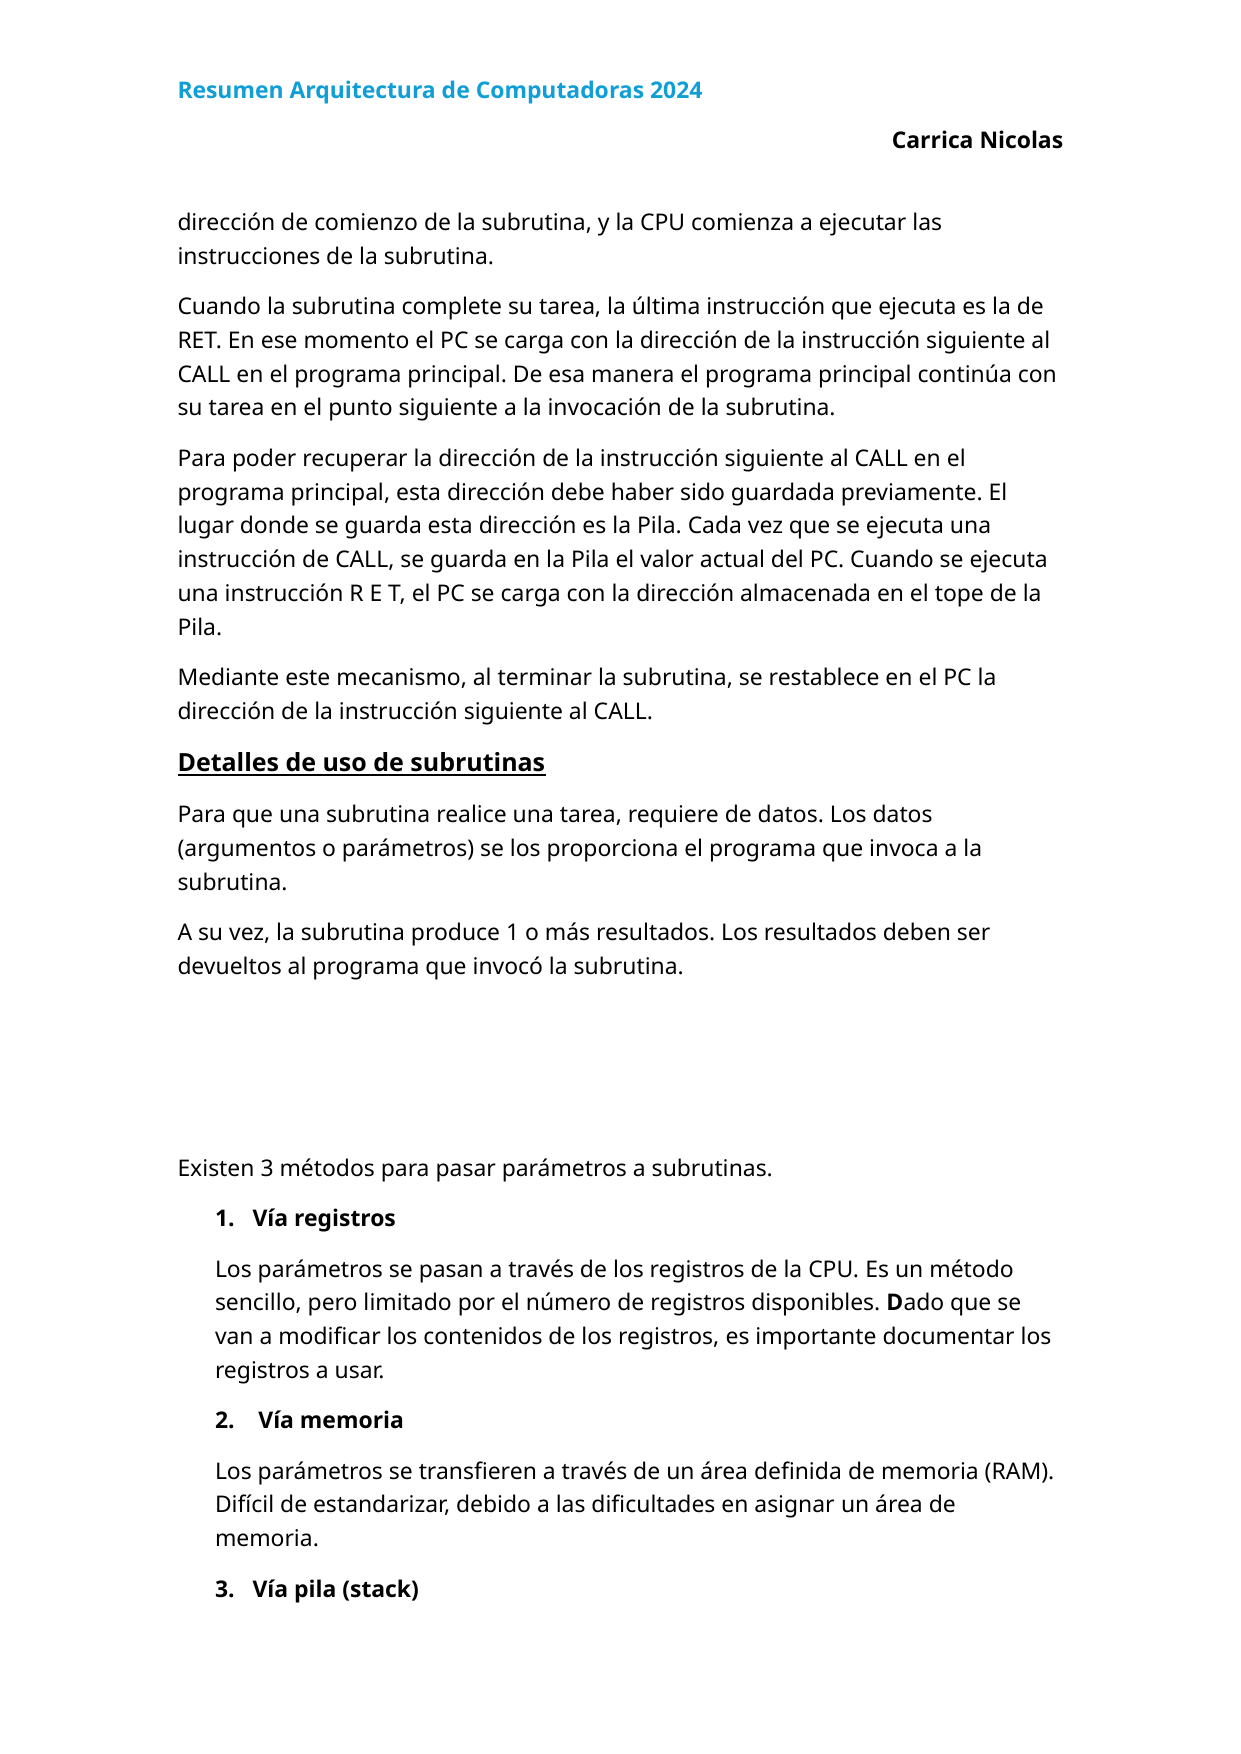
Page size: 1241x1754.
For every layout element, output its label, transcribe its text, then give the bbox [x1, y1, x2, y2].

text Detalles de uso de subrutinas [177, 745, 1063, 779]
text Cuando la subrutina complete su tarea, la última instrucción que ejecuta es la de RET. En ese momento el PC se carga con la dirección de la instrucción siguiente al CALL en el programa principal. De esa manera el programa principal continúa con su tarea en el punto siguiente a la invocación de la subrutina. [177, 290, 1063, 422]
text Los parámetros se pasan a través de los registros de la CPU. Es un método sencillo, pero limitado por el número de registros disponibles. Dado que se van a modificar los contenidos de los registros, es importante documentar los registros a usar. [215, 1253, 1063, 1385]
text Mediante este mecanismo, al terminar la subrutina, se restablece en el PC la dirección de la instrucción siguiente al CALL. [177, 661, 1063, 726]
text Para que una subrutina realice una tarea, requiere de datos. Los datos (argumentos o parámetros) se los proporciona el programa que invoca a la subrutina. [177, 798, 1063, 897]
list Vía pila (stack) [215, 1573, 1063, 1604]
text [177, 206, 1063, 271]
text A su vez, la subrutina produce 1 o más resultados. Los resultados deben ser devueltos al programa que invocó la subrutina. [177, 916, 1063, 981]
list Vía registros [215, 1202, 1063, 1233]
text Existen 3 métodos para pasar parámetros a subrutinas. [177, 1152, 1063, 1183]
text Los parámetros se transfieren a través de un área definida de memoria (RAM). Difícil de estandarizar, debido a las dificultades en asignar un área de memoria. [215, 1455, 1063, 1553]
list Vía memoria [215, 1404, 1063, 1436]
text Para poder recuperar la dirección de la instrucción siguiente al CALL en el programa principal, esta dirección debe haber sido guardada previamente. El lugar donde se guarda esta dirección es la Pila. Cada vez que se ejecuta una instrucción de CALL, se guarda en la Pila el valor actual del PC. Cuando se ejecuta una instrucción R E T, el PC se carga con la dirección almacenada en el tope de la Pila. [177, 442, 1063, 642]
